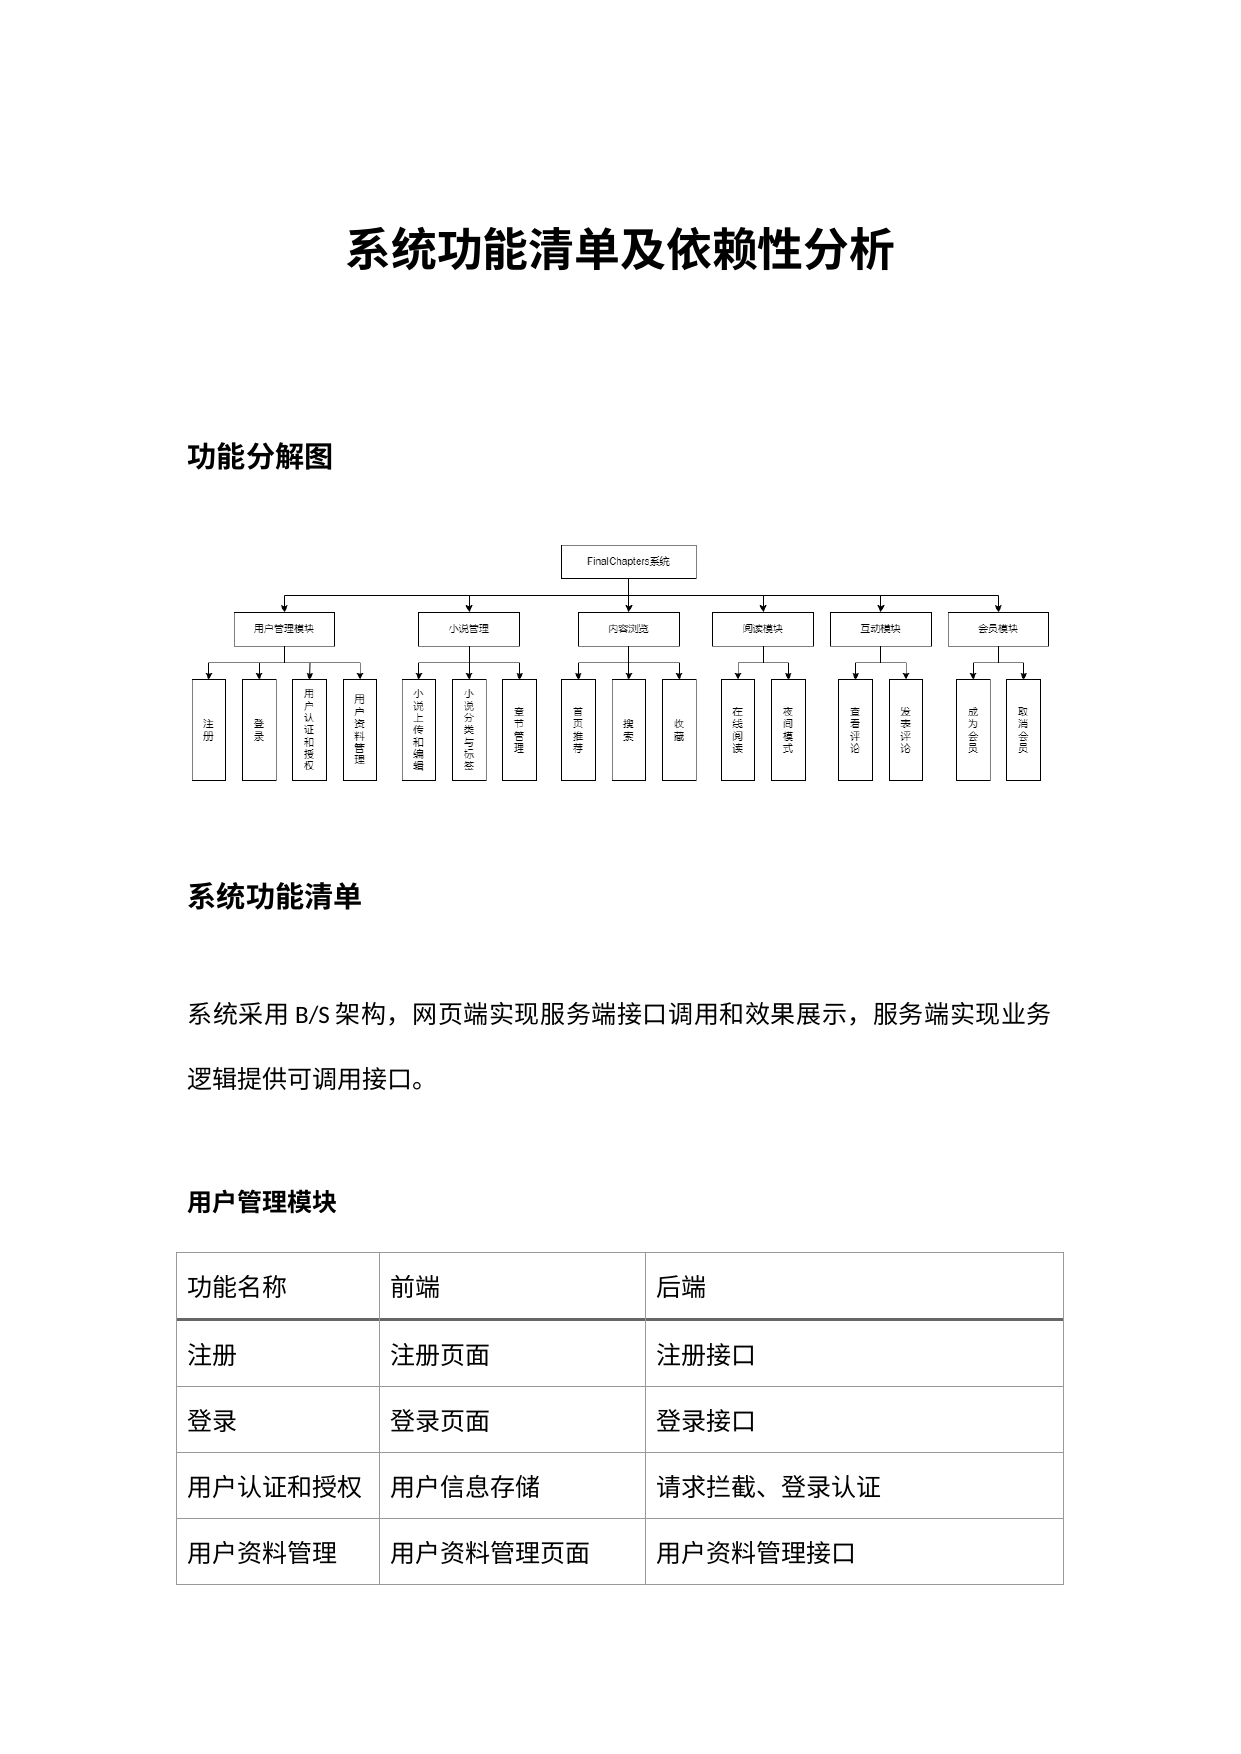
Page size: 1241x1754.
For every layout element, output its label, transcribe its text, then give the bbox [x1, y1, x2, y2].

table_cell 用户资料管理 [177, 1519, 379, 1584]
table_cell 注册页面 [380, 1321, 645, 1386]
table_cell 注册接口 [646, 1321, 1063, 1386]
table_cell 登录页面 [380, 1387, 645, 1452]
table_header 功能名称 [177, 1253, 379, 1318]
table_cell 用户信息存储 [380, 1453, 645, 1518]
picture [187, 540, 1053, 785]
table_header 后端 [646, 1253, 1063, 1318]
subtitle 系统功能清单及依赖性分析 [187, 197, 1053, 295]
subtitle 系统功能清单 [187, 862, 1053, 927]
table_cell 用户资料管理页面 [380, 1519, 645, 1584]
table_cell 注册 [177, 1321, 379, 1386]
text 系统采用B/S架构，网页端实现服务端接口调用和效果展示，服务端实现业务逻辑提供可调用接口。 [187, 981, 1053, 1111]
subtitle 功能分解图 [187, 422, 1053, 487]
table_cell 请求拦截、登录认证 [646, 1453, 1063, 1518]
table_header 前端 [380, 1253, 645, 1318]
table_cell 用户资料管理接口 [646, 1519, 1063, 1584]
table_cell 用户认证和授权 [177, 1453, 379, 1518]
table_cell 登录接口 [646, 1387, 1063, 1452]
table_cell 登录 [177, 1387, 379, 1452]
subtitle 用户管理模块 [187, 1168, 1053, 1233]
